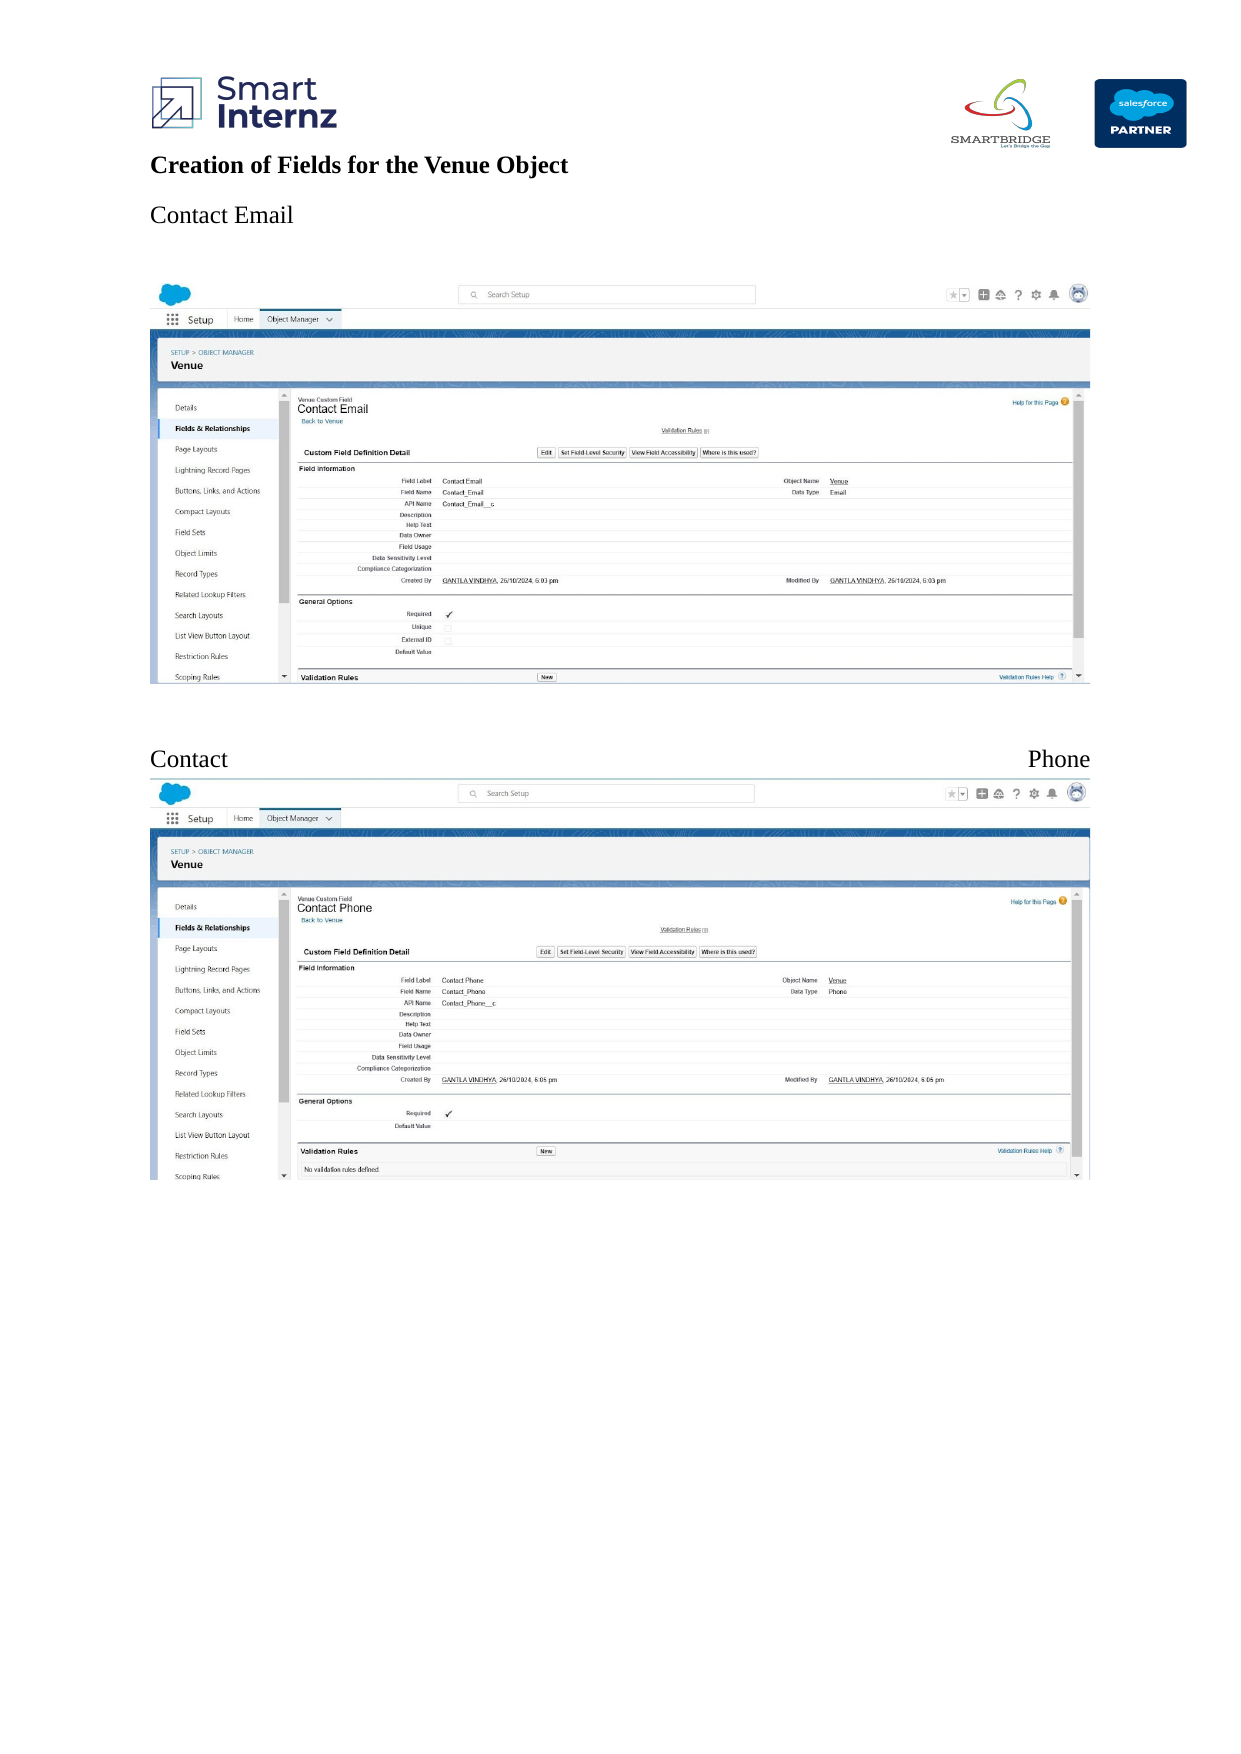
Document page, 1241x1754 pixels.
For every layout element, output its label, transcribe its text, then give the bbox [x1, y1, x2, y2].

text Contact Phone [150, 744, 1090, 778]
picture [150, 73, 339, 130]
picture [150, 778, 1091, 1180]
picture [950, 75, 1189, 151]
text Contact Email [150, 200, 1090, 228]
text Creation of Fields for the Venue Object [150, 150, 1090, 179]
picture [150, 283, 1091, 684]
